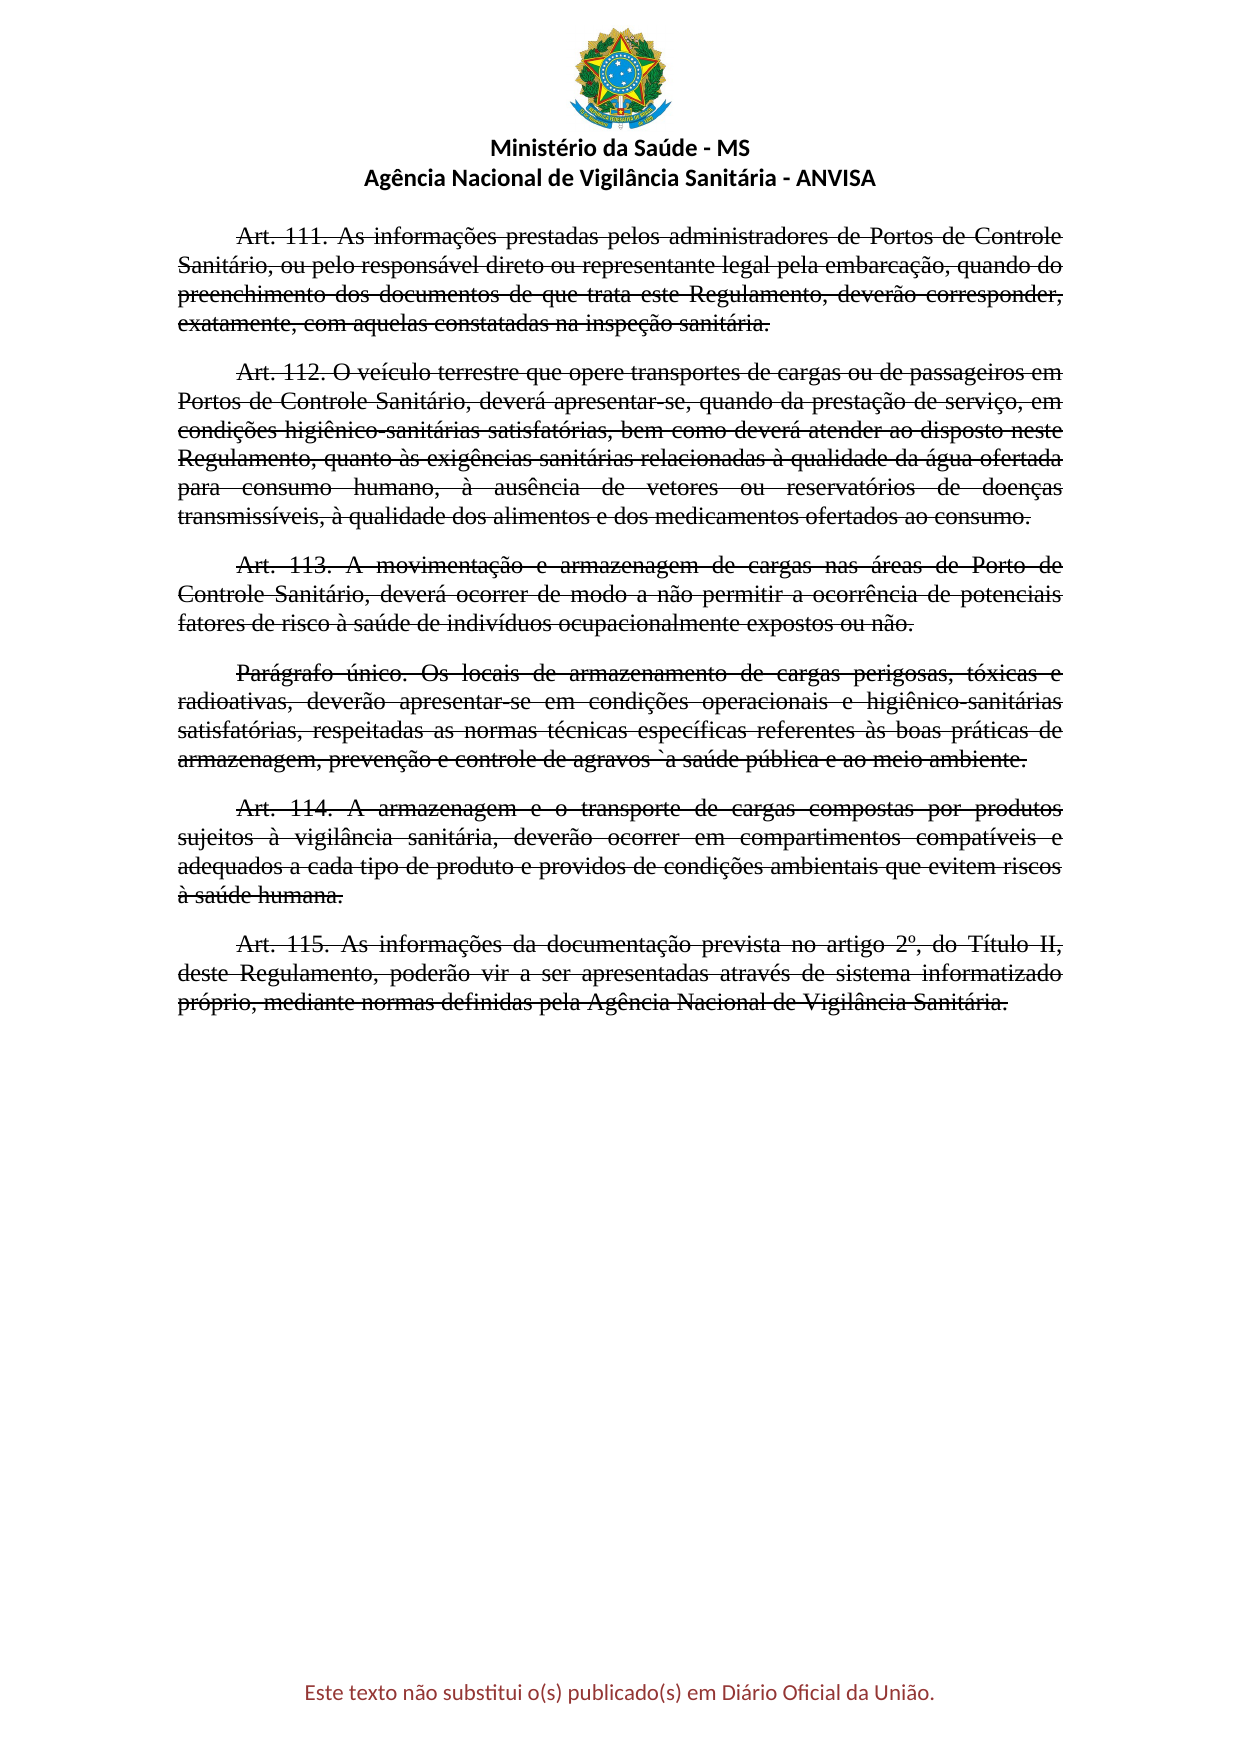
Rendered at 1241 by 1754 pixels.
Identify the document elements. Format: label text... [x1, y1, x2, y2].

text Art. 111. As informações prestadas pelos administradores de Portos de Controle Sanitário, ou pelo responsável direto ou representante legal pela embarcação, quando do preenchimento dos documentos de que trata este Regulamento, deverão corresponder, exatamente, com aquelas constatadas na inspeção sanitária. [177, 295, 1063, 336]
text Art. 115. As informações da documentação prevista no artigo 2º, do Título II, deste Regulamento, poderão vir a ser apresentadas através de sistema informatizado próprio, mediante normas definidas pela Agência Nacional de Vigilância Sanitária. [177, 975, 1063, 1016]
text Art. 112. O veículo terrestre que opere transportes de cargas ou de passageiros em Portos de Controle Sanitário, deverá apresentar-se, quando da prestação de serviço, em condições higiênico-sanitárias satisfatórias, bem como deverá atender ao disposto neste Regulamento, quanto às exigências sanitárias relacionadas à qualidade da água ofertada para consumo humano, à ausência de vetores ou reservatórios de doenças transmissíveis, à qualidade dos alimentos e dos medicamentos ofertados ao consumo. [177, 489, 1063, 530]
text Art. 112. O veículo terrestre que opere transportes de cargas ou de passageiros em Portos de Controle Sanitário, deverá apresentar-se, quando da prestação de serviço, em condições higiênico-sanitárias satisfatórias, bem como deverá atender ao disposto neste Regulamento, quanto às exigências sanitárias relacionadas à qualidade da água ofertada para consumo humano, à ausência de vetores ou reservatórios de doenças transmissíveis, à qualidade dos alimentos e dos medicamentos ofertados ao consumo. [177, 357, 1063, 402]
picture [566, 25, 674, 132]
text Parágrafo único. Os locais de armazenamento de cargas perigosas, tóxicas e radioativas, deverão apresentar-se em condições operacionais e higiênico-sanitárias satisfatórias, respeitadas as normas técnicas específicas referentes às boas práticas de armazenagem, prevenção e controle de agravos `a saúde pública e ao meio ambiente. [177, 732, 1063, 773]
text Parágrafo único. Os locais de armazenamento de cargas perigosas, tóxicas e radioativas, deverão apresentar-se em condições operacionais e higiênico-sanitárias satisfatórias, respeitadas as normas técnicas específicas referentes às boas práticas de armazenagem, prevenção e controle de agravos `a saúde pública e ao meio ambiente. [177, 658, 1063, 702]
text Art. 113. A movimentação e armazenagem de cargas nas áreas de Porto de Controle Sanitário, deverá ocorrer de modo a não permitir a ocorrência de potenciais fatores de risco à saúde de indivíduos ocupacionalmente expostos ou não. [177, 596, 1063, 637]
text Art. 115. As informações da documentação prevista no artigo 2º, do Título II, deste Regulamento, poderão vir a ser apresentadas através de sistema informatizado próprio, mediante normas definidas pela Agência Nacional de Vigilância Sanitária. [177, 929, 1063, 974]
text Art. 111. As informações prestadas pelos administradores de Portos de Controle Sanitário, ou pelo responsável direto ou representante legal pela embarcação, quando do preenchimento dos documentos de que trata este Regulamento, deverão corresponder, exatamente, com aquelas constatadas na inspeção sanitária. [177, 267, 1063, 294]
text Parágrafo único. Os locais de armazenamento de cargas perigosas, tóxicas e radioativas, deverão apresentar-se em condições operacionais e higiênico-sanitárias satisfatórias, respeitadas as normas técnicas específicas referentes às boas práticas de armazenagem, prevenção e controle de agravos `a saúde pública e ao meio ambiente. [177, 703, 1063, 731]
text Art. 111. As informações prestadas pelos administradores de Portos de Controle Sanitário, ou pelo responsável direto ou representante legal pela embarcação, quando do preenchimento dos documentos de que trata este Regulamento, deverão corresponder, exatamente, com aquelas constatadas na inspeção sanitária. [177, 221, 1063, 266]
text Art. 114. A armazenagem e o transporte de cargas compostas por produtos sujeitos à vigilância sanitária, deverão ocorrer em compartimentos compatíveis e adequados a cada tipo de produto e providos de condições ambientais que evitem riscos à saúde humana. [177, 839, 1063, 908]
text Art. 113. A movimentação e armazenagem de cargas nas áreas de Porto de Controle Sanitário, deverá ocorrer de modo a não permitir a ocorrência de potenciais fatores de risco à saúde de indivíduos ocupacionalmente expostos ou não. [177, 551, 1063, 595]
text Art. 114. A armazenagem e o transporte de cargas compostas por produtos sujeitos à vigilância sanitária, deverão ocorrer em compartimentos compatíveis e adequados a cada tipo de produto e providos de condições ambientais que evitem riscos à saúde humana. [177, 793, 1063, 838]
